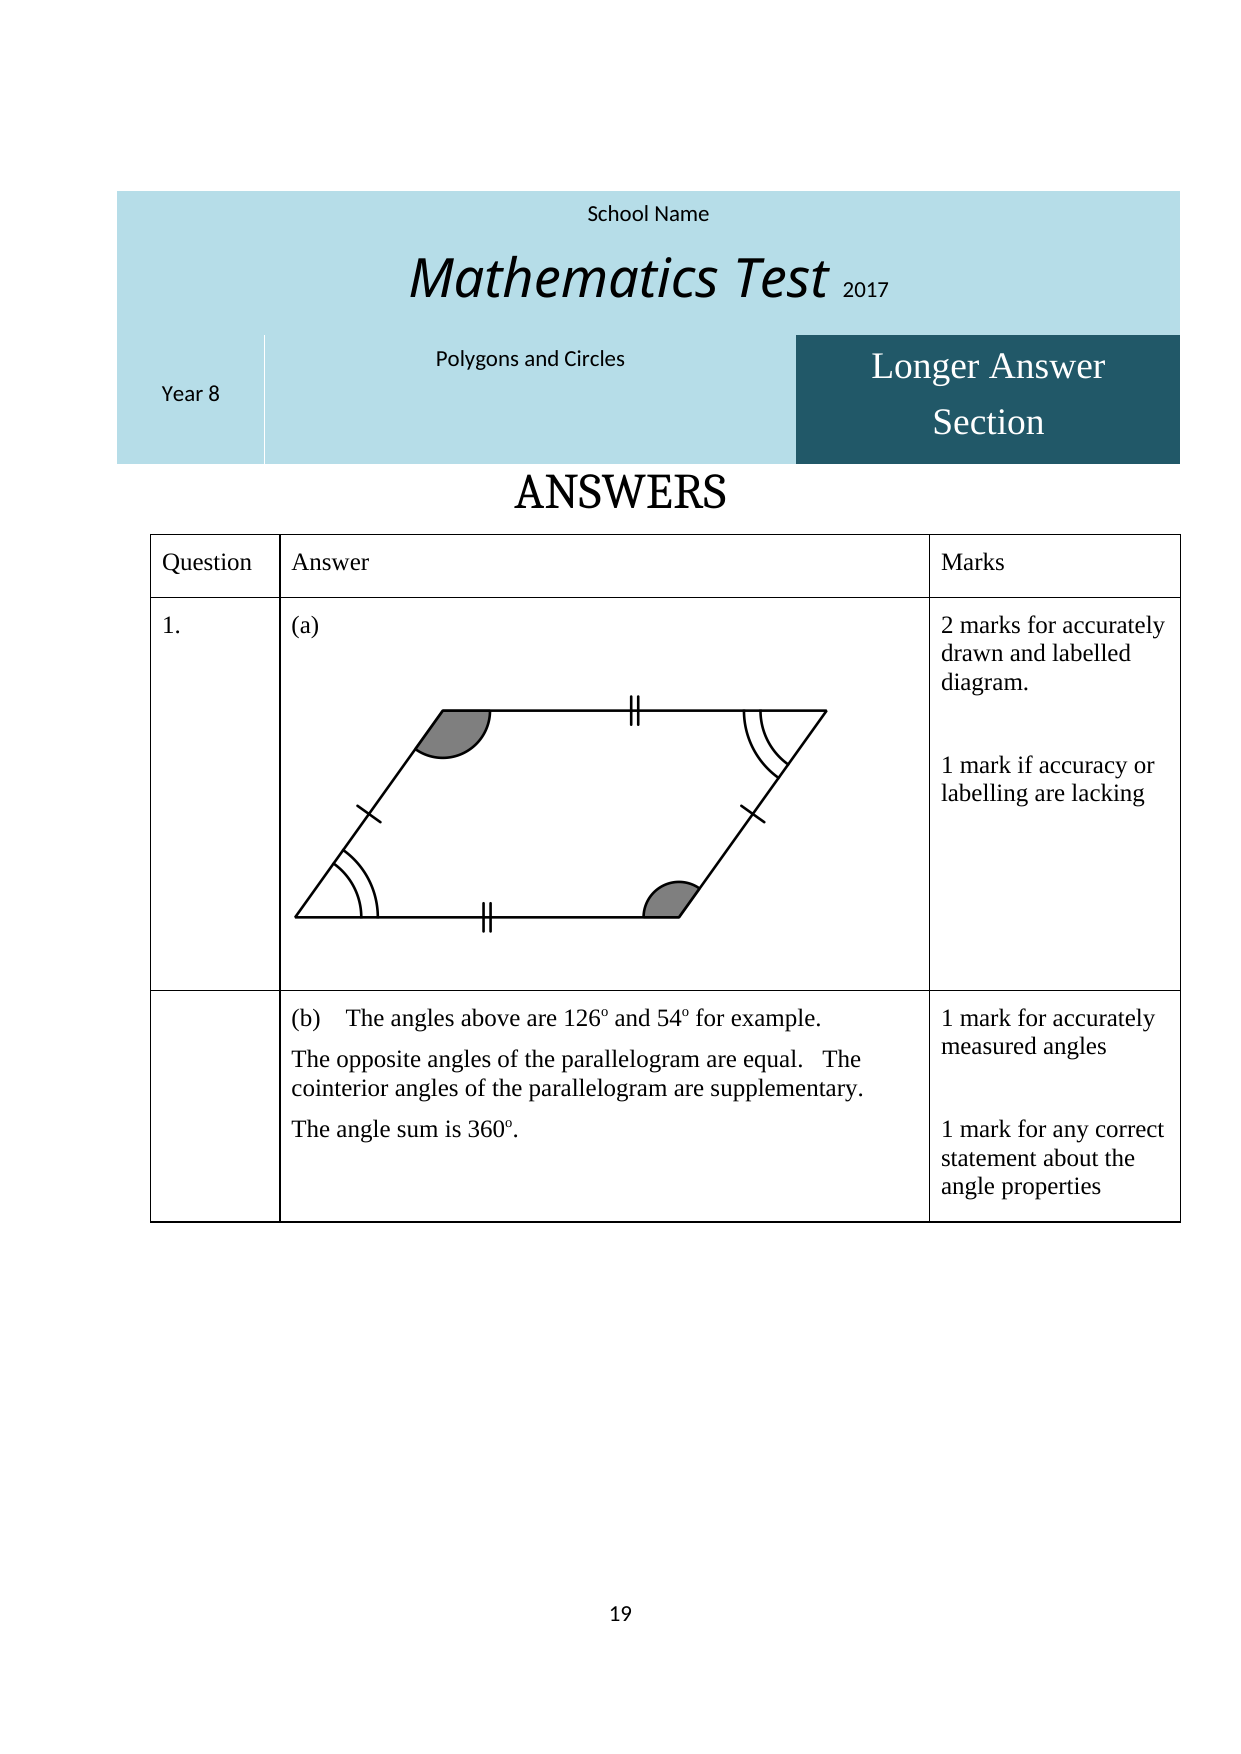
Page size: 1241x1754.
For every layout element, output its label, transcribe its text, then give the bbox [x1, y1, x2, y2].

table_cell (b) The angles above are 126o and 54o for example. The opposite angles of the parallelogram are equal. The cointerior angles of the parallelogram are supplementary. The angle sum is 360o. [281, 991, 929, 1221]
text ANSWERS [150, 464, 1090, 521]
picture [291, 692, 830, 935]
table_cell (a) [281, 598, 929, 990]
table_cell 1. [151, 598, 279, 990]
table_header Question [151, 535, 279, 597]
table_cell [151, 991, 279, 1221]
table_header Marks [930, 535, 1180, 597]
table_header Answer [281, 535, 929, 597]
table_cell 2 marks for accurately drawn and labelled diagram. 1 mark if accuracy or labelling are lacking [930, 598, 1180, 990]
table_cell Longer Answer Section [796, 335, 1180, 464]
table_cell 1 mark for accurately measured angles 1 mark for any correct statement about the angle properties [930, 991, 1180, 1221]
table_header Mathematics Test [117, 191, 1180, 335]
